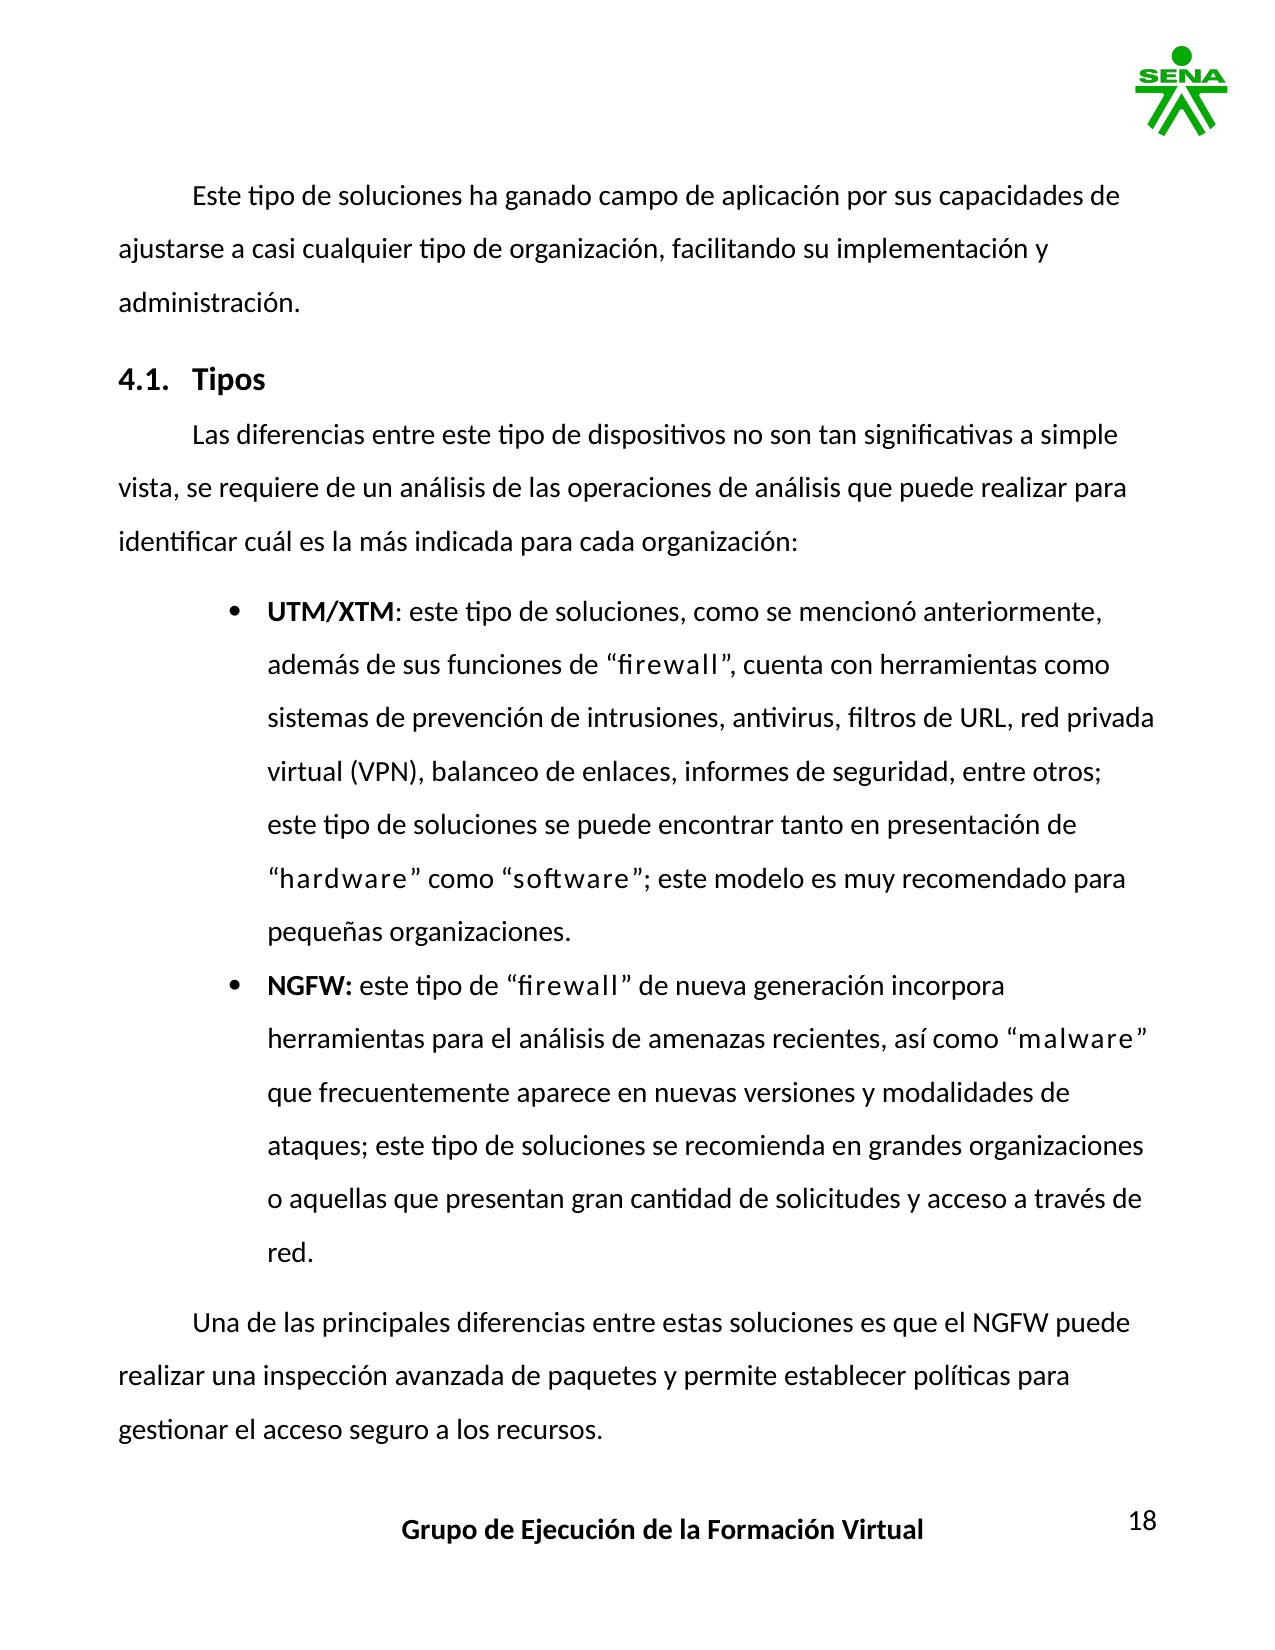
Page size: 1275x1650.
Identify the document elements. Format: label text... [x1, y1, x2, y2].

text Este tipo de soluciones ha ganado campo de aplicación por sus capacidades de ajustarse a casi cualquier tipo de organización, facilitando su implementación y administración. [118, 177, 1157, 320]
picture [1135, 46, 1228, 136]
text Una de las principales diferencias entre estas soluciones es que el NGFW puede realizar una inspección avanzada de paquetes y permite establecer políticas para gestionar el acceso seguro a los recursos. [118, 1304, 1157, 1447]
list UTM/XTM: este tipo de soluciones, como se mencionó anteriormente, además de sus funciones de “firewall”, cuenta con herramientas como sistemas de prevención de intrusiones, antivirus, filtros de URL, red privada virtual (VPN), balanceo de enlaces, informes de seguridad, entre otros; este tipo de soluciones se puede encontrar tanto en presentación de “hardware” como “software”; este modelo es muy recomendado para pequeñas organizaciones. [229, 593, 1157, 949]
list NGFW: este tipo de “firewall” de nueva generación incorpora herramientas para el análisis de amenazas recientes, así como “malware” que frecuentemente aparece en nuevas versiones y modalidades de ataques; este tipo de soluciones se recomienda en grandes organizaciones o aquellas que presentan gran cantidad de solicitudes y acceso a través de red. [229, 967, 1157, 1269]
text Las diferencias entre este tipo de dispositivos no son tan significativas a simple vista, se requiere de un análisis de las operaciones de análisis que puede realizar para identificar cuál es la más indicada para cada organización: [118, 416, 1157, 558]
subtitle Tipos [118, 358, 1157, 399]
